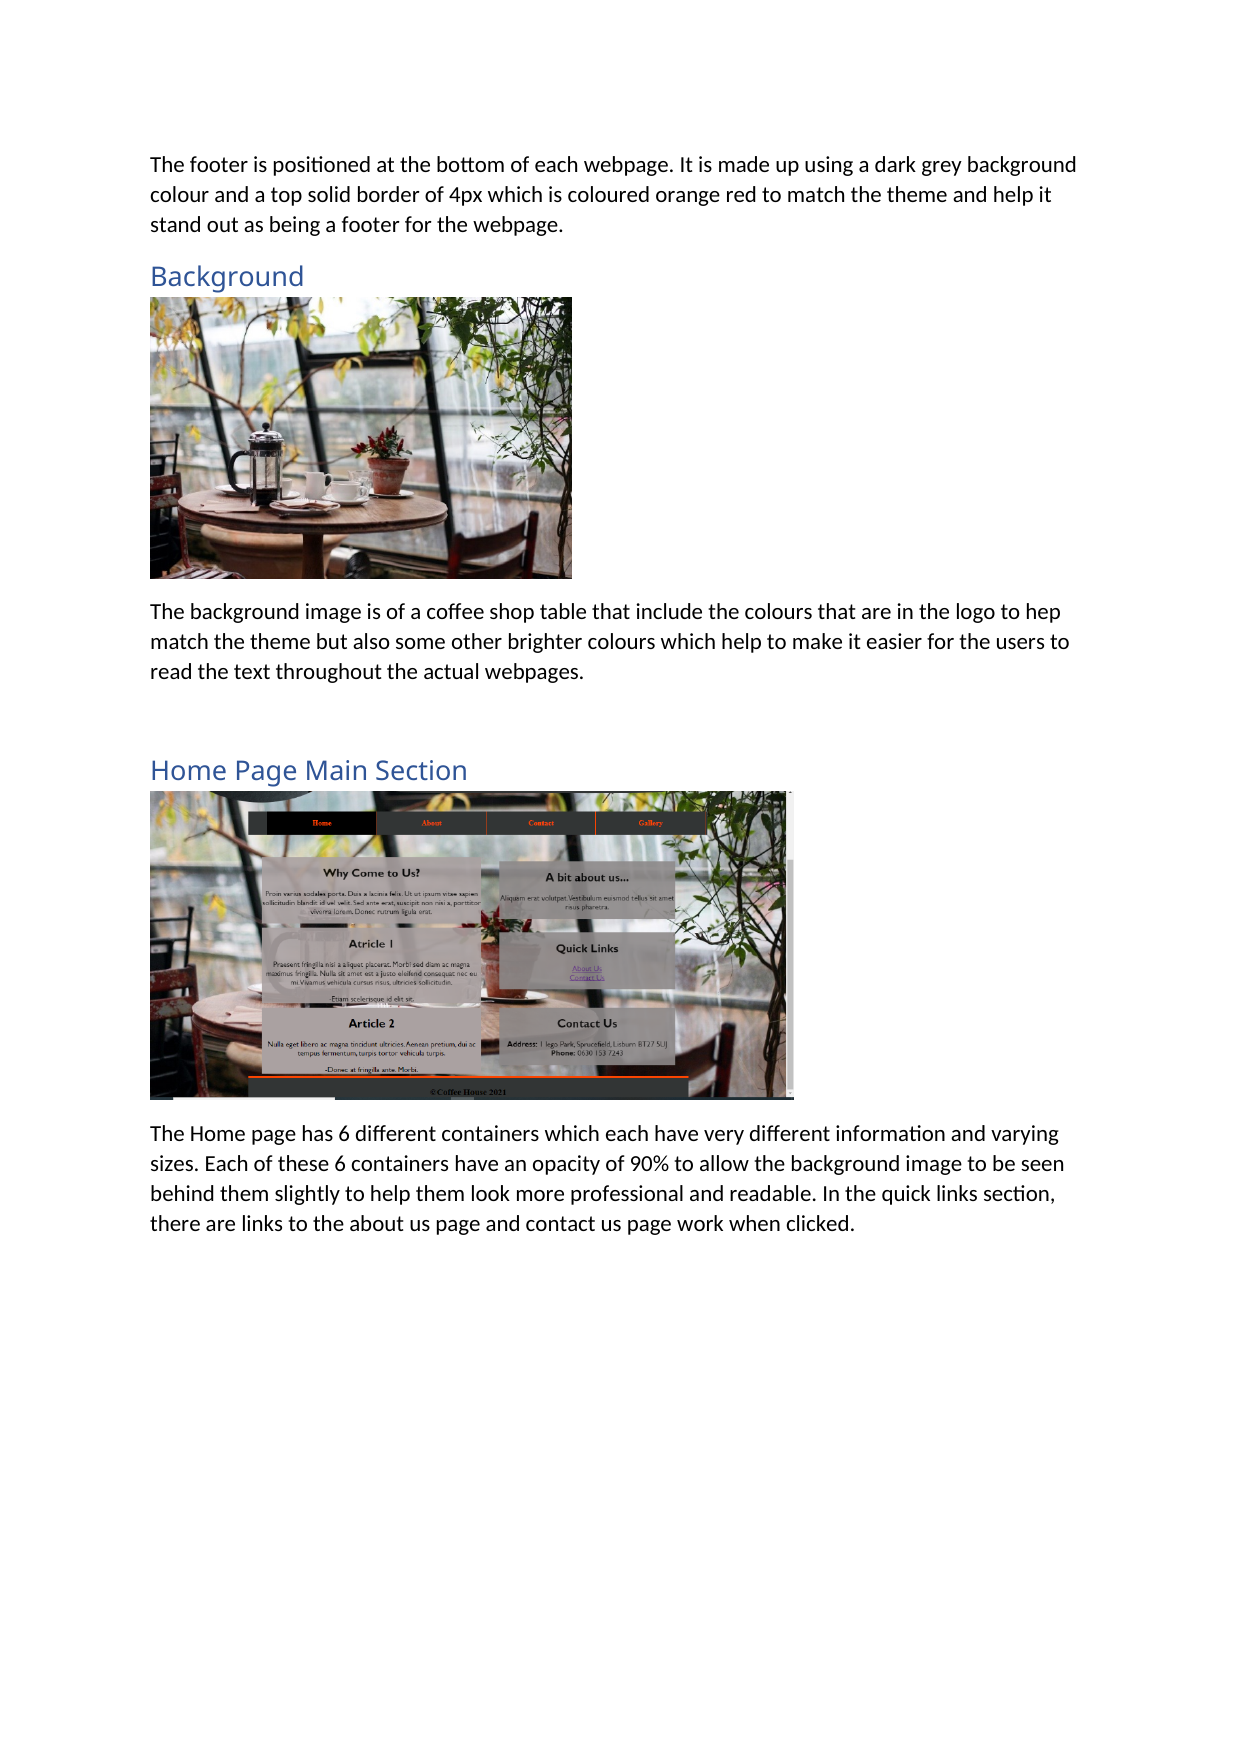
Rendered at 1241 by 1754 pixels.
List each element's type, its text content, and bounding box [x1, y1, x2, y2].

text The footer is positioned at the bottom of each webpage. It is made up using a dark grey background colour and a top solid border of 4px which is coloured orange red to match the theme and help it stand out as being a footer for the webpage. [150, 150, 1090, 238]
picture [150, 297, 572, 579]
picture [150, 791, 794, 1100]
text The Home page has 6 different containers which each have very different information and varying sizes. Each of these 6 containers have an opacity of 90% to allow the background image to be seen behind them slightly to help them look more professional and readable. In the quick links section, there are links to the about us page and contact us page work when clicked. [150, 1119, 1090, 1237]
subtitle Home Page Main Section [150, 751, 1090, 788]
text The background image is of a coffee shop table that include the colours that are in the logo to hep match the theme but also some other brighter colours which help to make it easier for the users to read the text throughout the actual webpages. [150, 597, 1090, 686]
subtitle Background [150, 257, 1090, 294]
